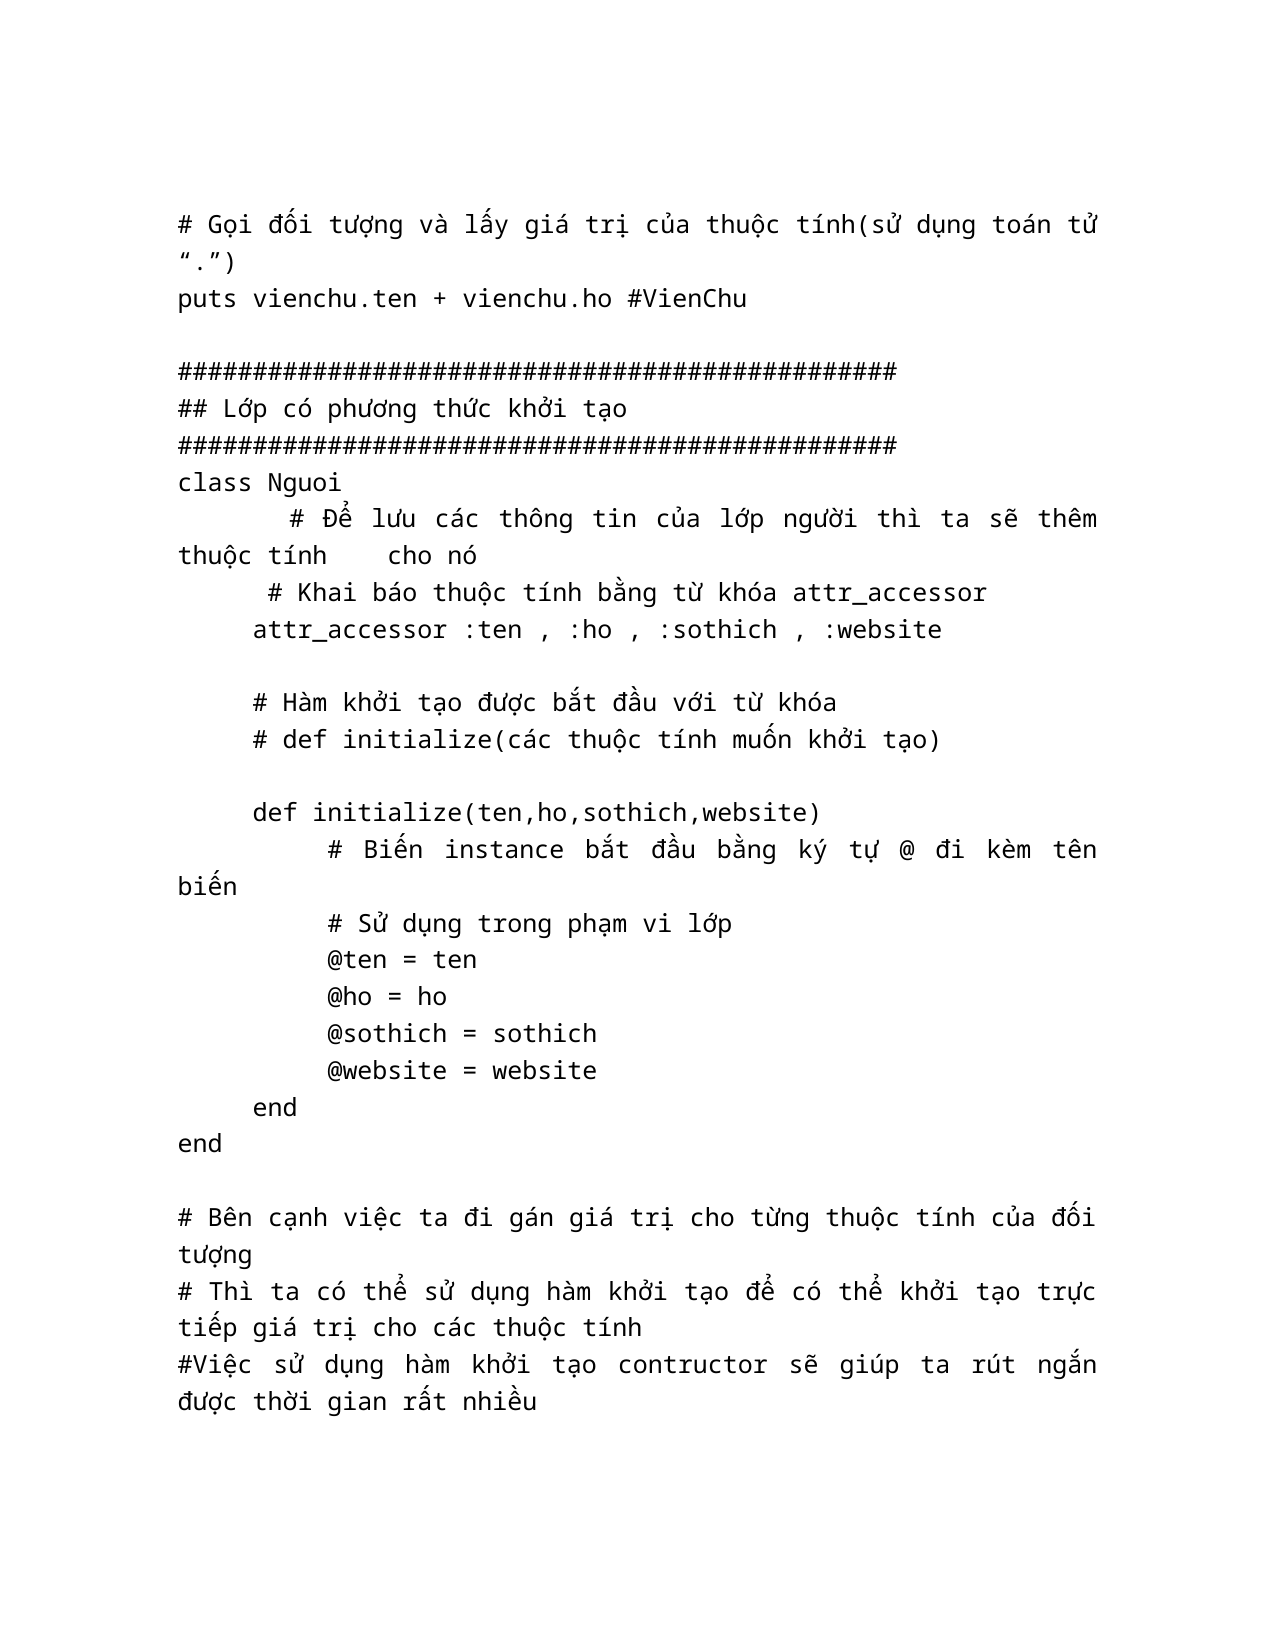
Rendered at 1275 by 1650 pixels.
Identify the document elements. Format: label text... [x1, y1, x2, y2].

text # Sử dụng trong phạm vi lớp [177, 905, 1098, 939]
text class Nguoi [177, 464, 1098, 498]
text ################################################ [177, 427, 1098, 461]
text @ho = ho [177, 979, 1098, 1013]
text def initialize(ten,ho,sothich,website) [177, 795, 1098, 829]
text @sothich = sothich [177, 1016, 1098, 1050]
text # Hàm khởi tạo được bắt đầu với từ khóa [177, 685, 1098, 719]
text # Gọi đối tượng và lấy giá trị của thuộc tính(sử dụng toán tử “.”) [177, 207, 1098, 278]
text # Biến instance bắt đầu bằng ký tự @ đi kèm tên biến [177, 832, 1098, 903]
text end [177, 1126, 1098, 1160]
text # Thì ta có thể sử dụng hàm khởi tạo để có thể khởi tạo trực tiếp giá trị cho các thuộc tính [177, 1273, 1098, 1344]
text # def initialize(các thuộc tính muốn khởi tạo) [177, 722, 1098, 756]
text # Khai báo thuộc tính bằng từ khóa attr_accessor [177, 574, 1098, 608]
text @website = website [177, 1052, 1098, 1087]
text attr_accessor :ten , :ho , :sothich , :website [177, 611, 1098, 645]
text puts vienchu.ten + vienchu.ho #VienChu [177, 280, 1098, 314]
text end [177, 1089, 1098, 1123]
text ################################################ [177, 354, 1098, 388]
text # Để lưu các thông tin của lớp người thì ta sẽ thêm thuộc tính cho nó [177, 501, 1098, 572]
text # Bên cạnh việc ta đi gán giá trị cho từng thuộc tính của đối tượng [177, 1199, 1098, 1270]
text ## Lớp có phương thức khởi tạo [177, 391, 1098, 425]
text #Việc sử dụng hàm khởi tạo contructor sẽ giúp ta rút ngắn được thời gian rất nhiều [177, 1347, 1098, 1417]
text @ten = ten [177, 942, 1098, 976]
